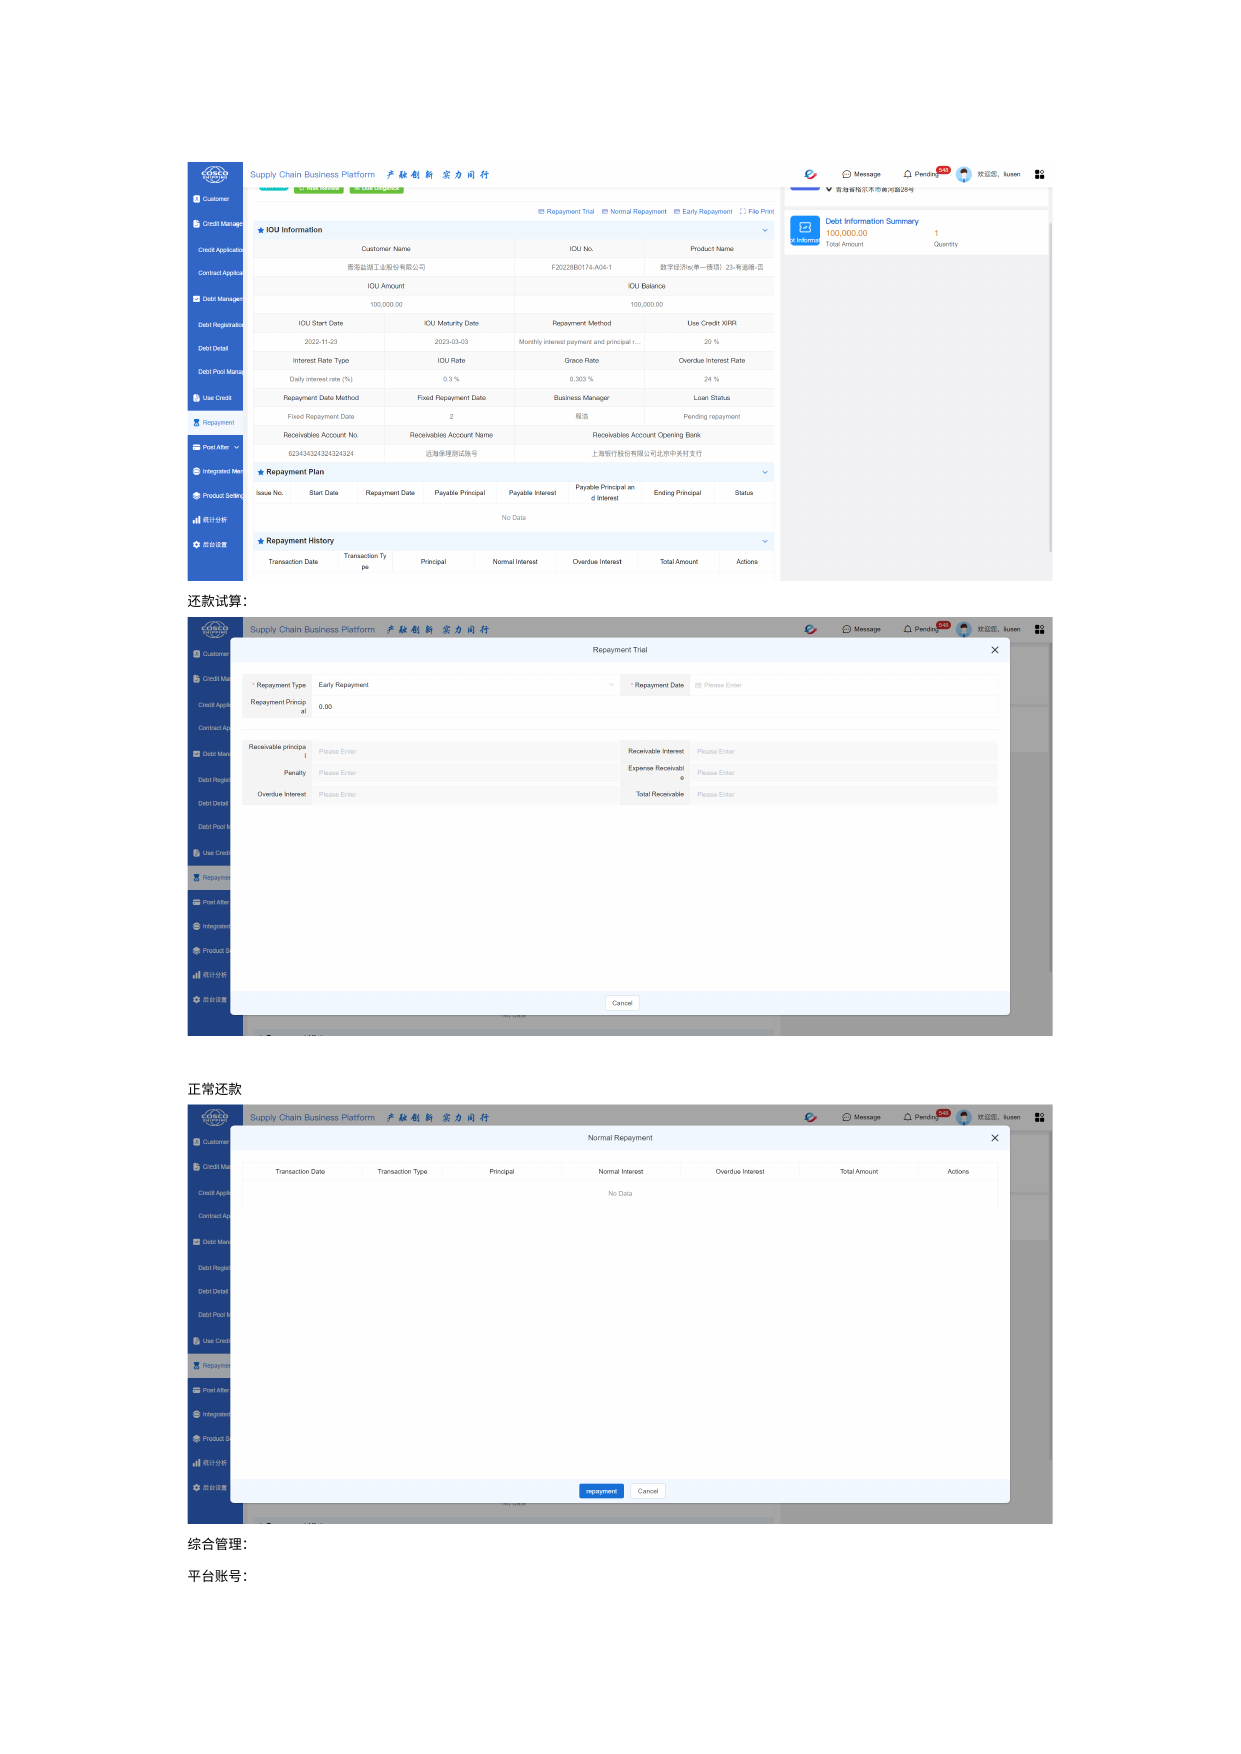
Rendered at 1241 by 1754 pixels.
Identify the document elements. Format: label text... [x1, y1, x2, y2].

text 还款试算： [187, 584, 1053, 617]
picture [187, 617, 1053, 1036]
text 综合管理： [187, 1527, 1053, 1559]
text 平台账号： [187, 1559, 1053, 1592]
picture [187, 162, 1053, 581]
picture [187, 1104, 1053, 1524]
text 正常还款 [187, 1072, 1053, 1104]
